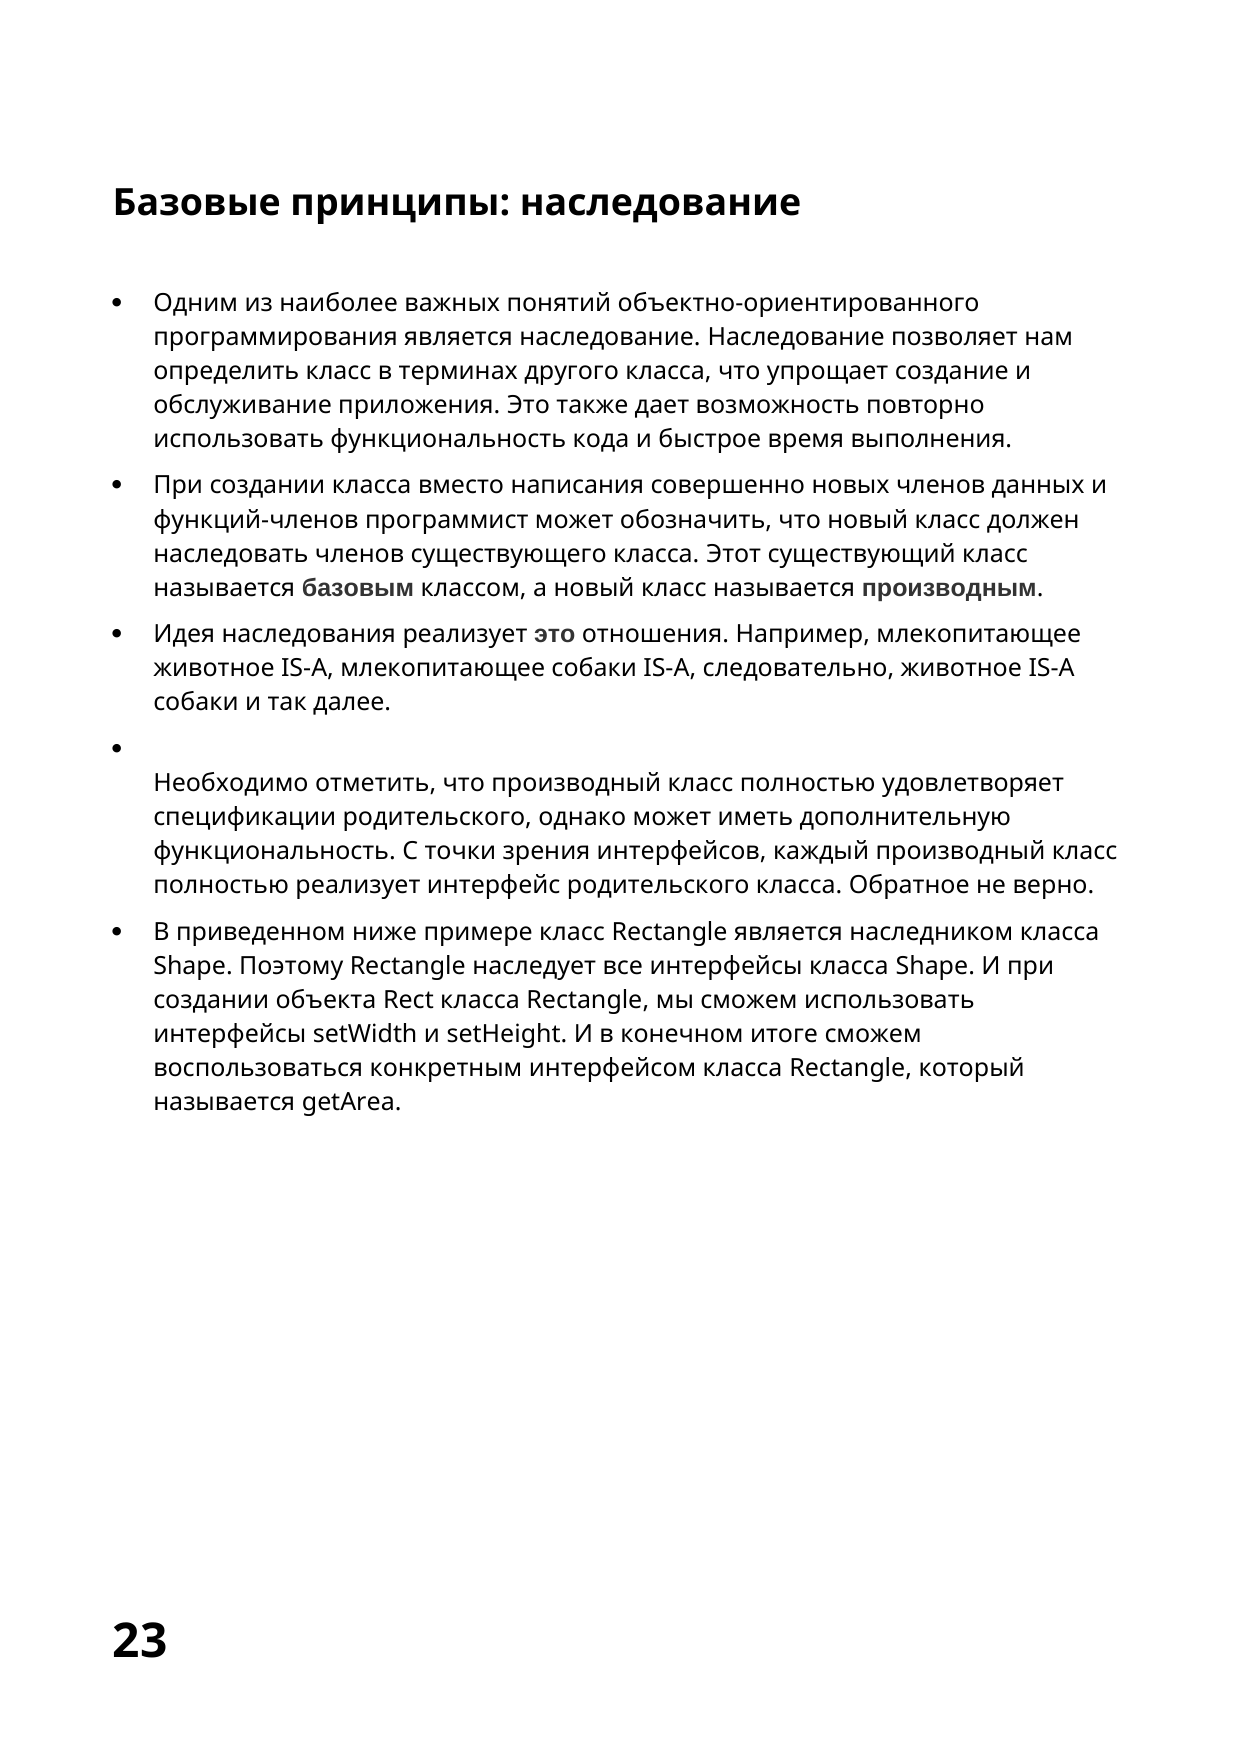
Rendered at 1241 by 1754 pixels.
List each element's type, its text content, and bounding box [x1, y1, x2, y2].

list Одним из наиболее важных понятий объектно-ориентированного программирования является наследование. Наследование позволяет нам определить класс в терминах другого класса, что упрощает создание и обслуживание приложения. Это также дает возможность повторно использовать функциональность кода и быстрое время выполнения. [112, 284, 1128, 455]
list При создании класса вместо написания совершенно новых членов данных и функций-членов программист может обозначить, что новый класс должен наследовать членов существующего класса. Этот существующий класс называется базовым классом, а новый класс называется производным. [112, 467, 1128, 603]
subtitle Базовые принципы: наследование [112, 175, 1128, 226]
list Идея наследования реализует это отношения. Например, млекопитающее животное IS-A, млекопитающее собаки IS-A, следовательно, животное IS-A собаки и так далее. [112, 616, 1128, 718]
list Необходимо отметить, что производный класс полностью удовлетворяет спецификации родительского, однако может иметь дополнительную функциональность. С точки зрения интерфейсов, каждый производный класс полностью реализует интерфейс родительского класса. Обратное не верно. [112, 731, 1128, 901]
list В приведенном ниже примере класс Rectangle является наследником класса Shape. Поэтому Rectangle наследует все интерфейсы класса Shape. И при создании объекта Rect класса Rectangle, мы сможем использовать интерфейсы setWidth и setHeight. И в конечном итоге сможем воспользоваться конкретным интерфейсом класса Rectangle, который называется getArea. [112, 913, 1128, 1118]
